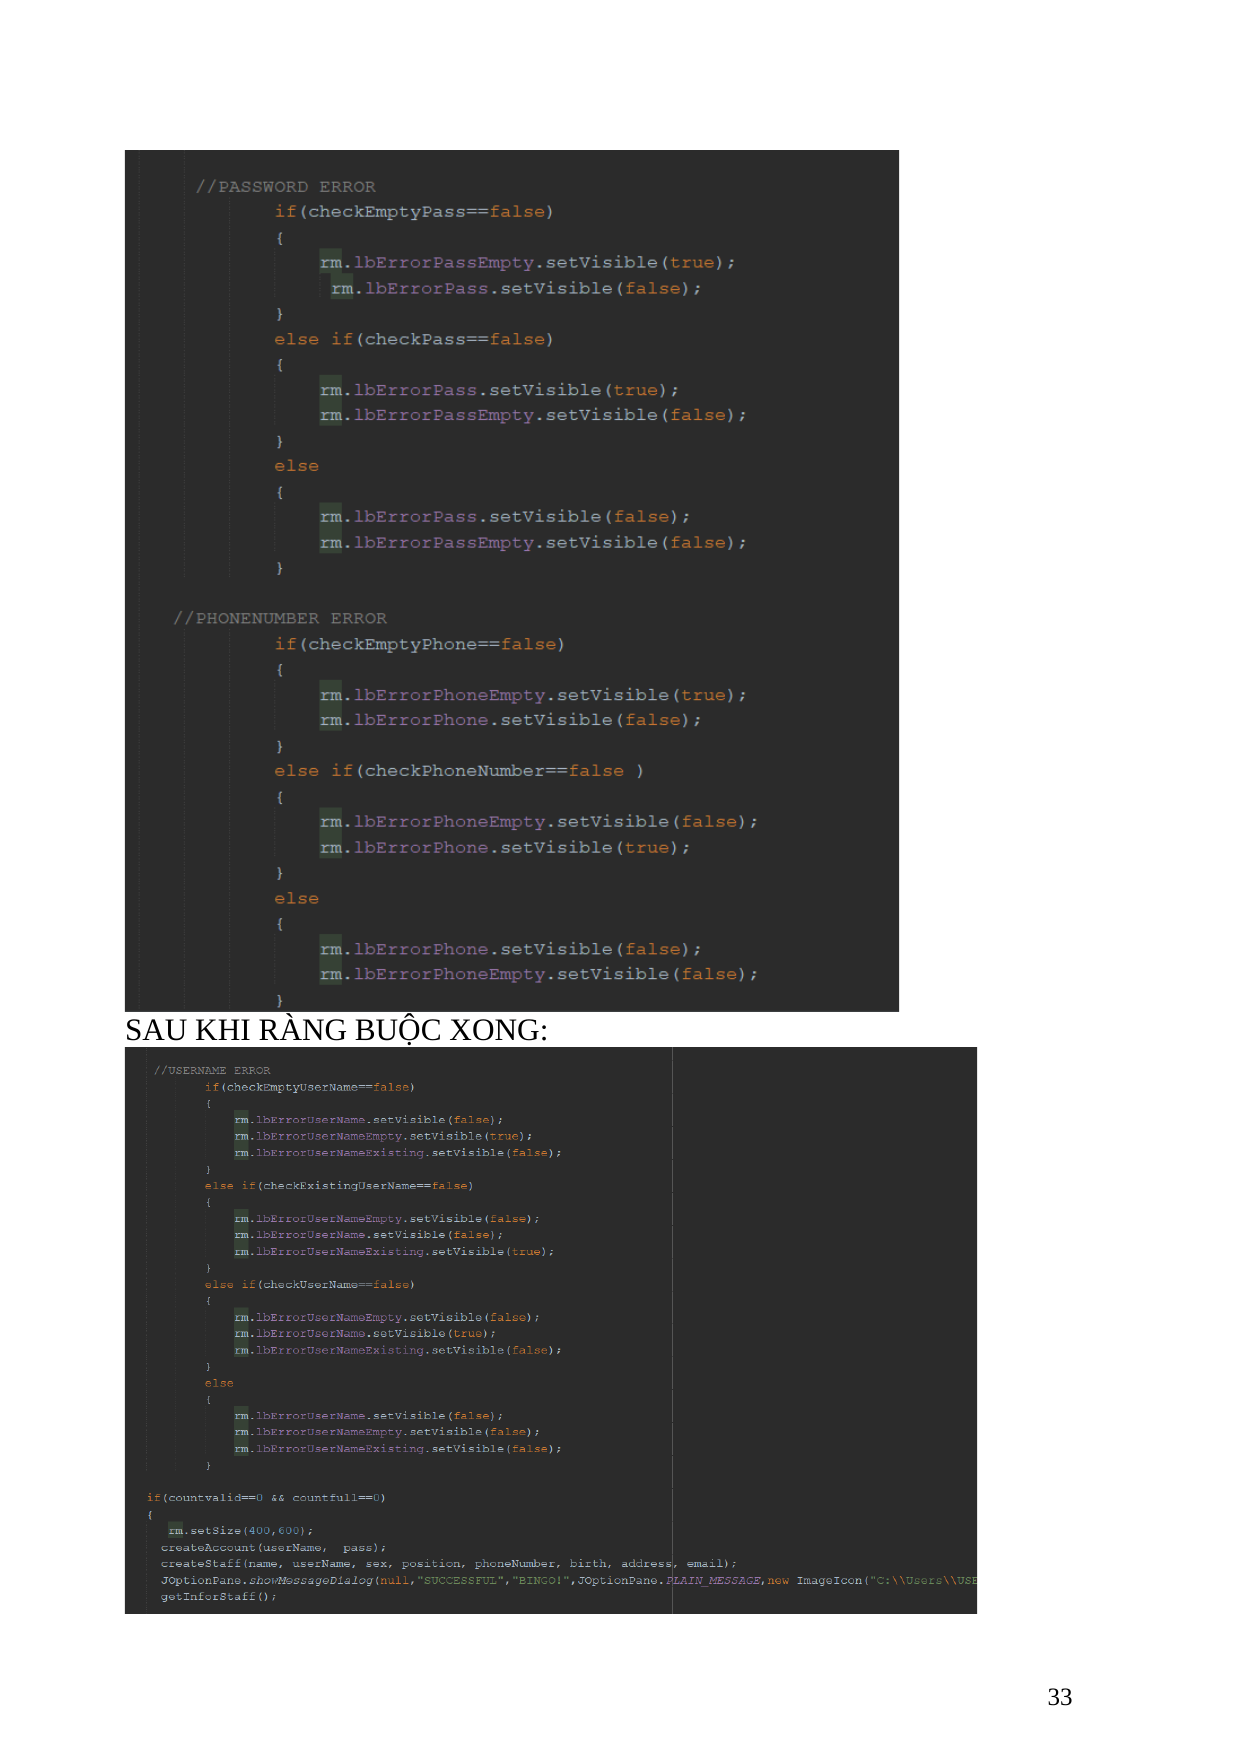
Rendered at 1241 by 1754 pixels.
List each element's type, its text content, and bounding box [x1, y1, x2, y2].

picture [124, 1047, 978, 1614]
picture [124, 150, 900, 1012]
list SAU KHI RÀNG BUỘC XONG: [125, 1011, 1143, 1047]
